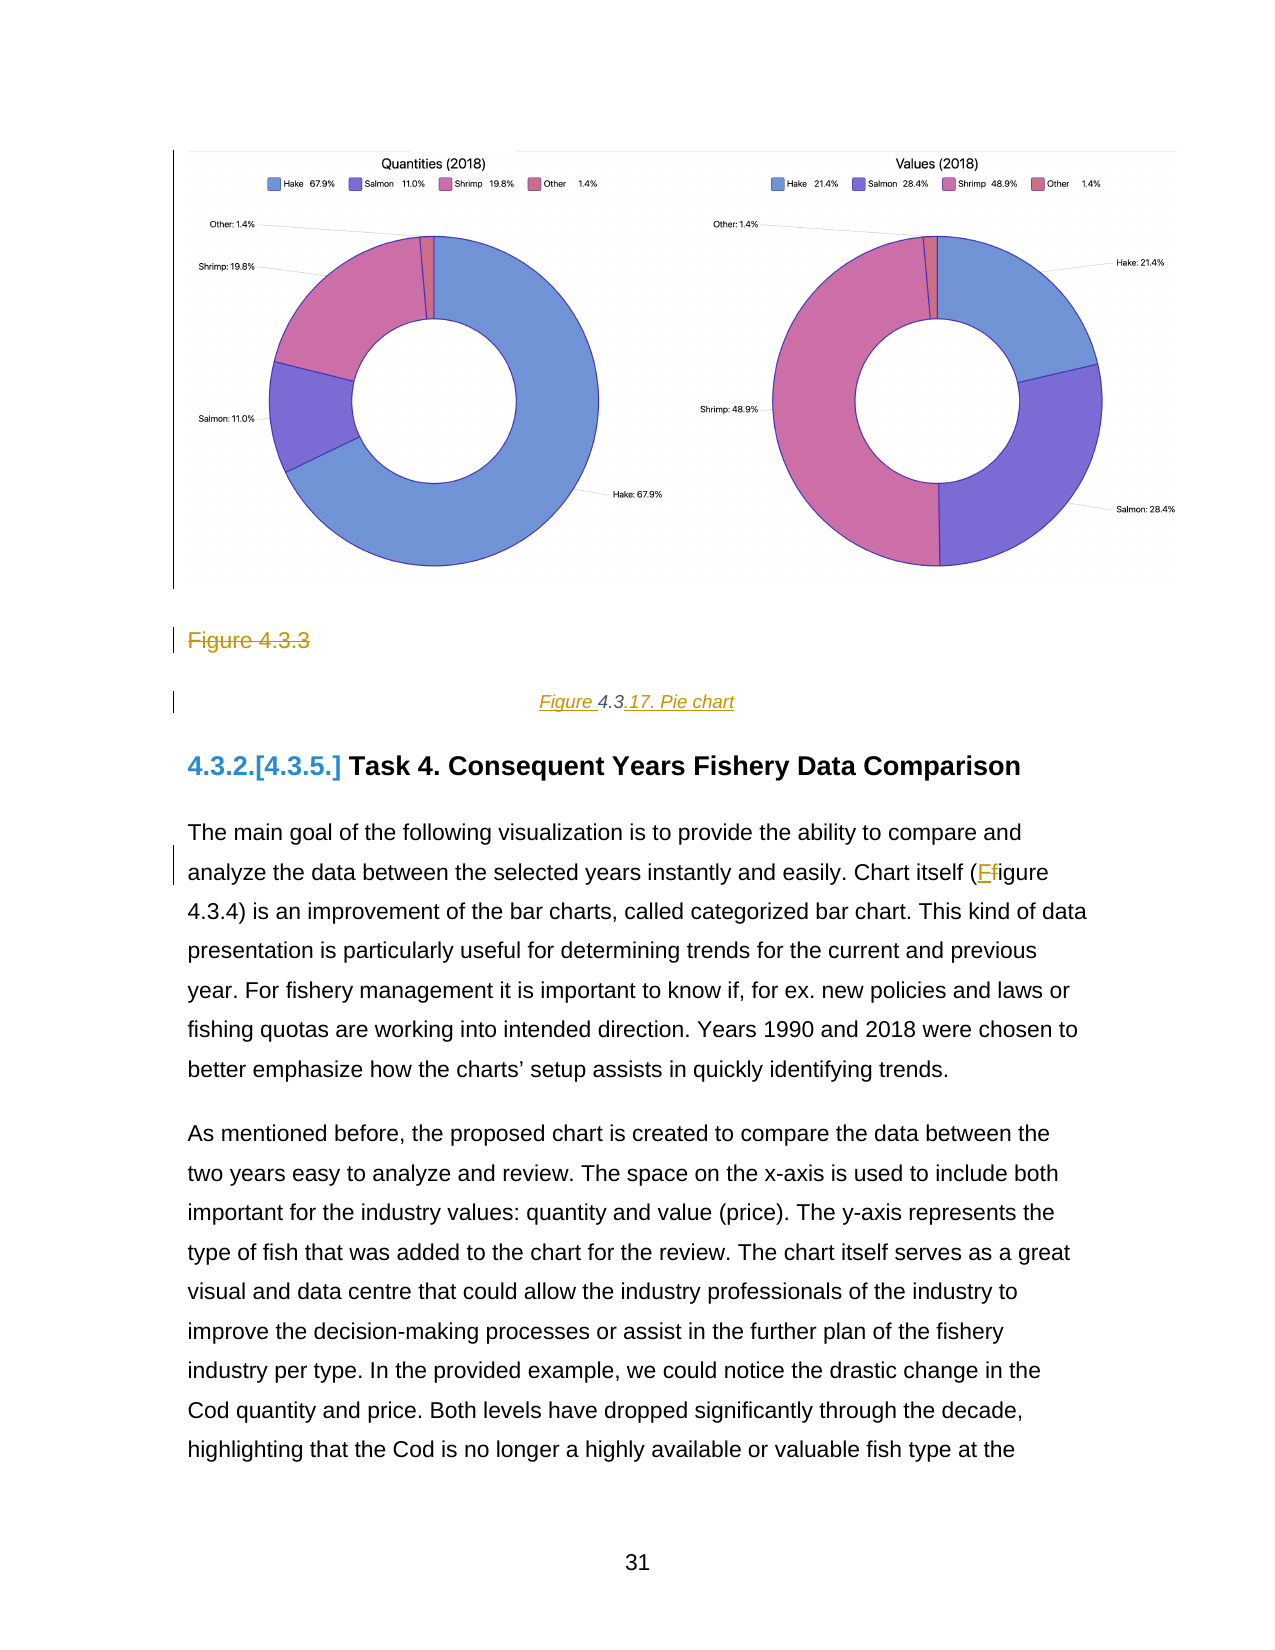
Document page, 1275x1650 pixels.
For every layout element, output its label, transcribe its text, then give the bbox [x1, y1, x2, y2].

subtitle Task 4. Consequent Years Fishery Data Comparison [187, 750, 1087, 782]
text 4.3 [187, 691, 1087, 713]
picture [187, 150, 1178, 589]
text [187, 1120, 1087, 1463]
text The main goal of the following visualization is to provide the ability to compare and analyze the data between the selected years instantly and easily. Chart itself (igure 4.3.4) is an improvement of the bar charts, called categorized bar chart. This kind of data presentation is particularly useful for determining trends for the current and previous year. For fishery management it is important to know if, for ex. new policies and laws or fishing quotas are working into intended direction. Years 1990 and 2018 were chosen to better emphasize how the charts’ setup assists in quickly identifying trends. [187, 819, 1087, 1082]
